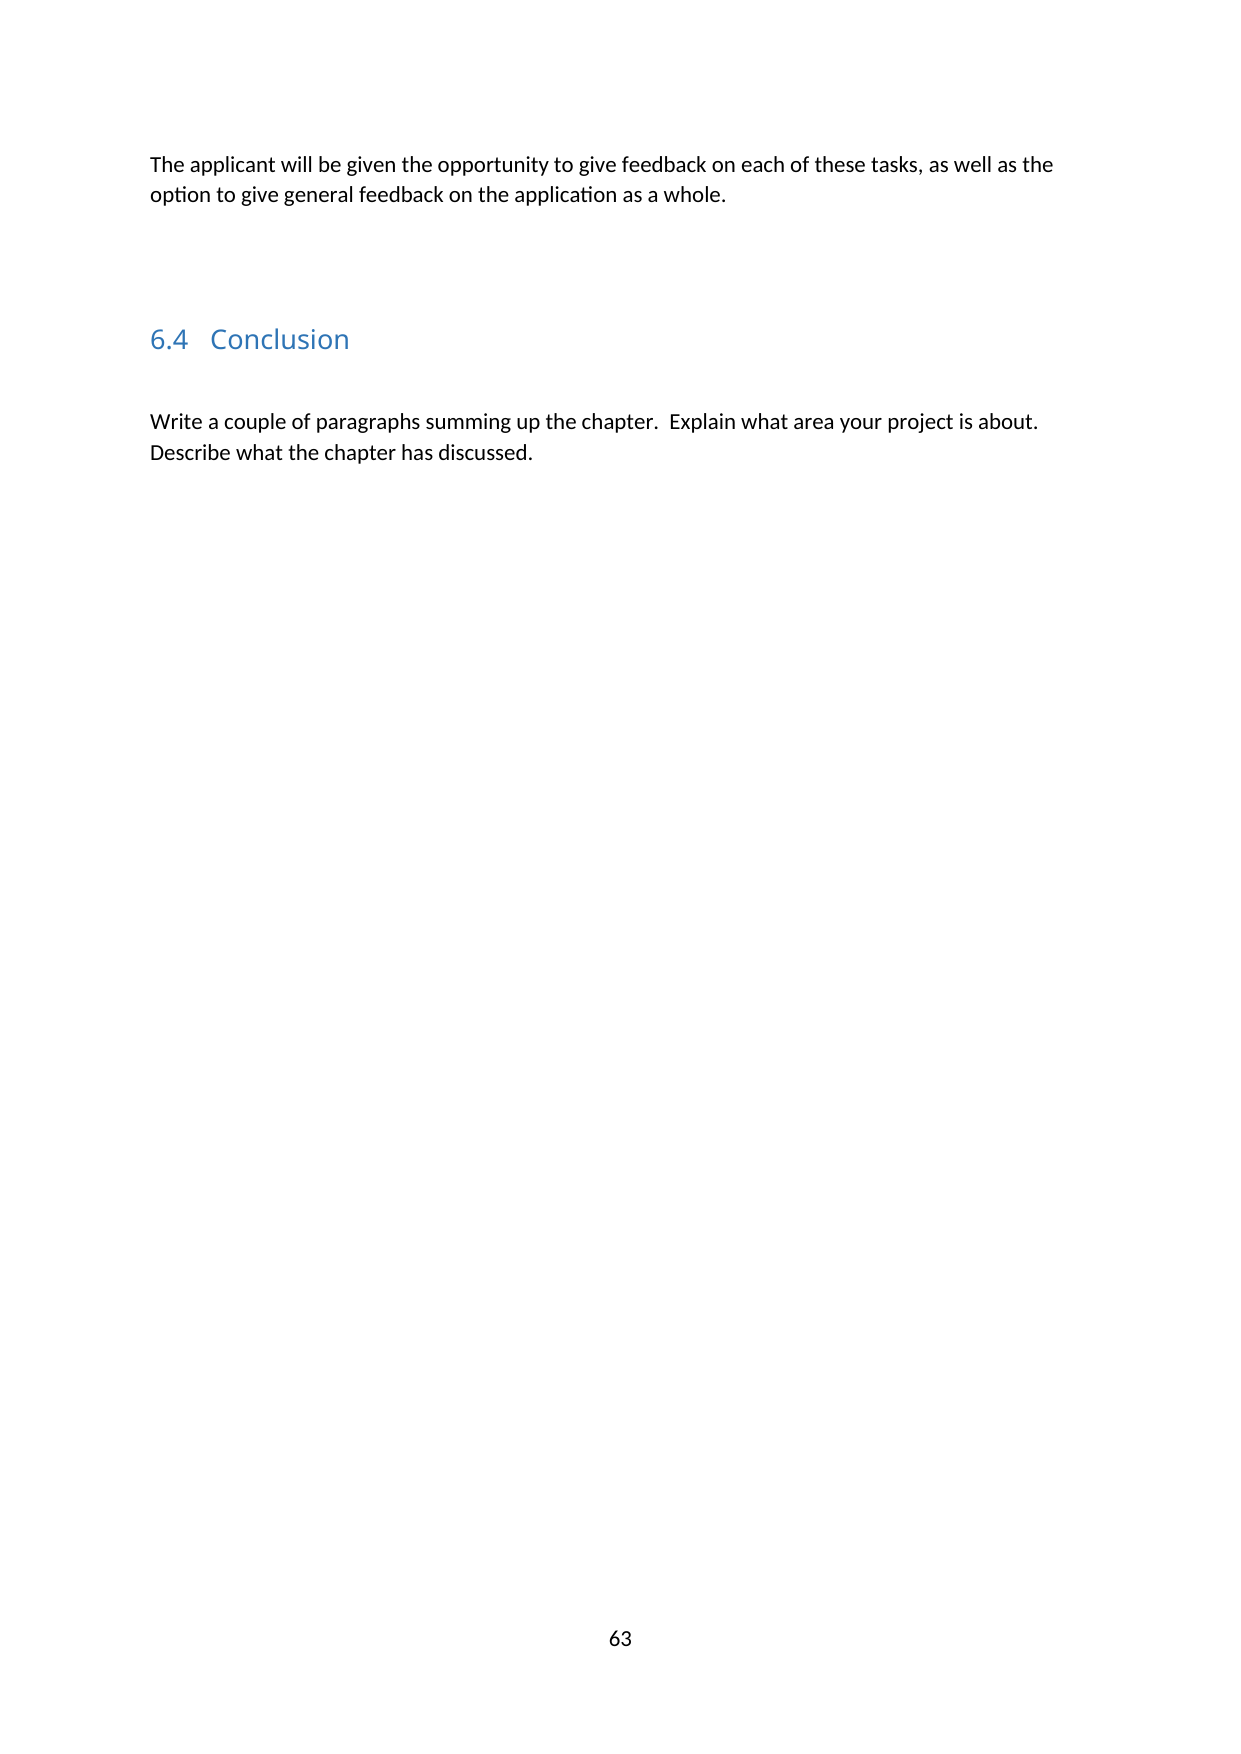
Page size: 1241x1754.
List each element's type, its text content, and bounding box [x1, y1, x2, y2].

text Write a couple of paragraphs summing up the chapter. Explain what area your project is about. Describe what the chapter has discussed. [150, 407, 1090, 466]
text The applicant will be given the opportunity to give feedback on each of these tasks, as well as the option to give general feedback on the application as a whole. [150, 150, 1090, 208]
subtitle Conclusion [150, 321, 1090, 358]
